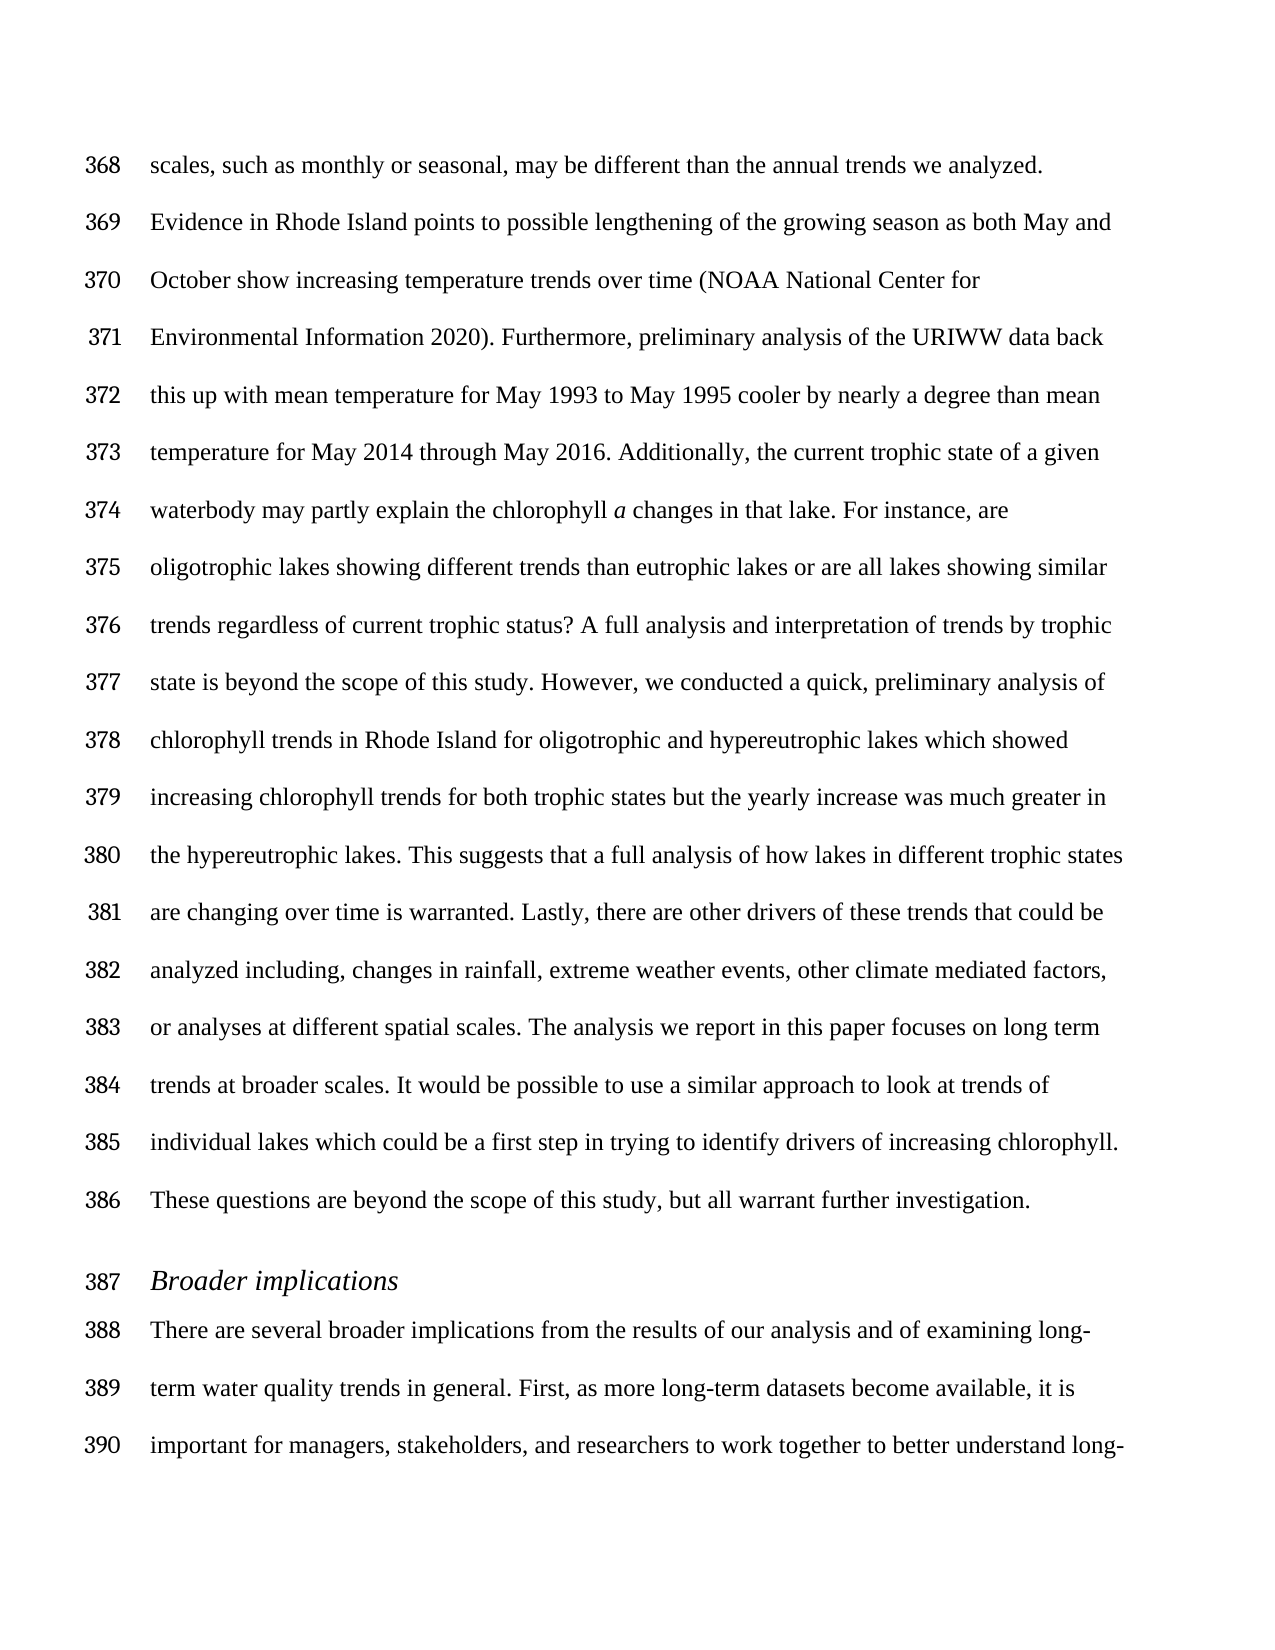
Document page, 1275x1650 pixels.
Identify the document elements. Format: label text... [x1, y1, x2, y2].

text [150, 150, 1125, 1214]
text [150, 1316, 1125, 1459]
subtitle Broader implications [150, 1263, 1125, 1297]
